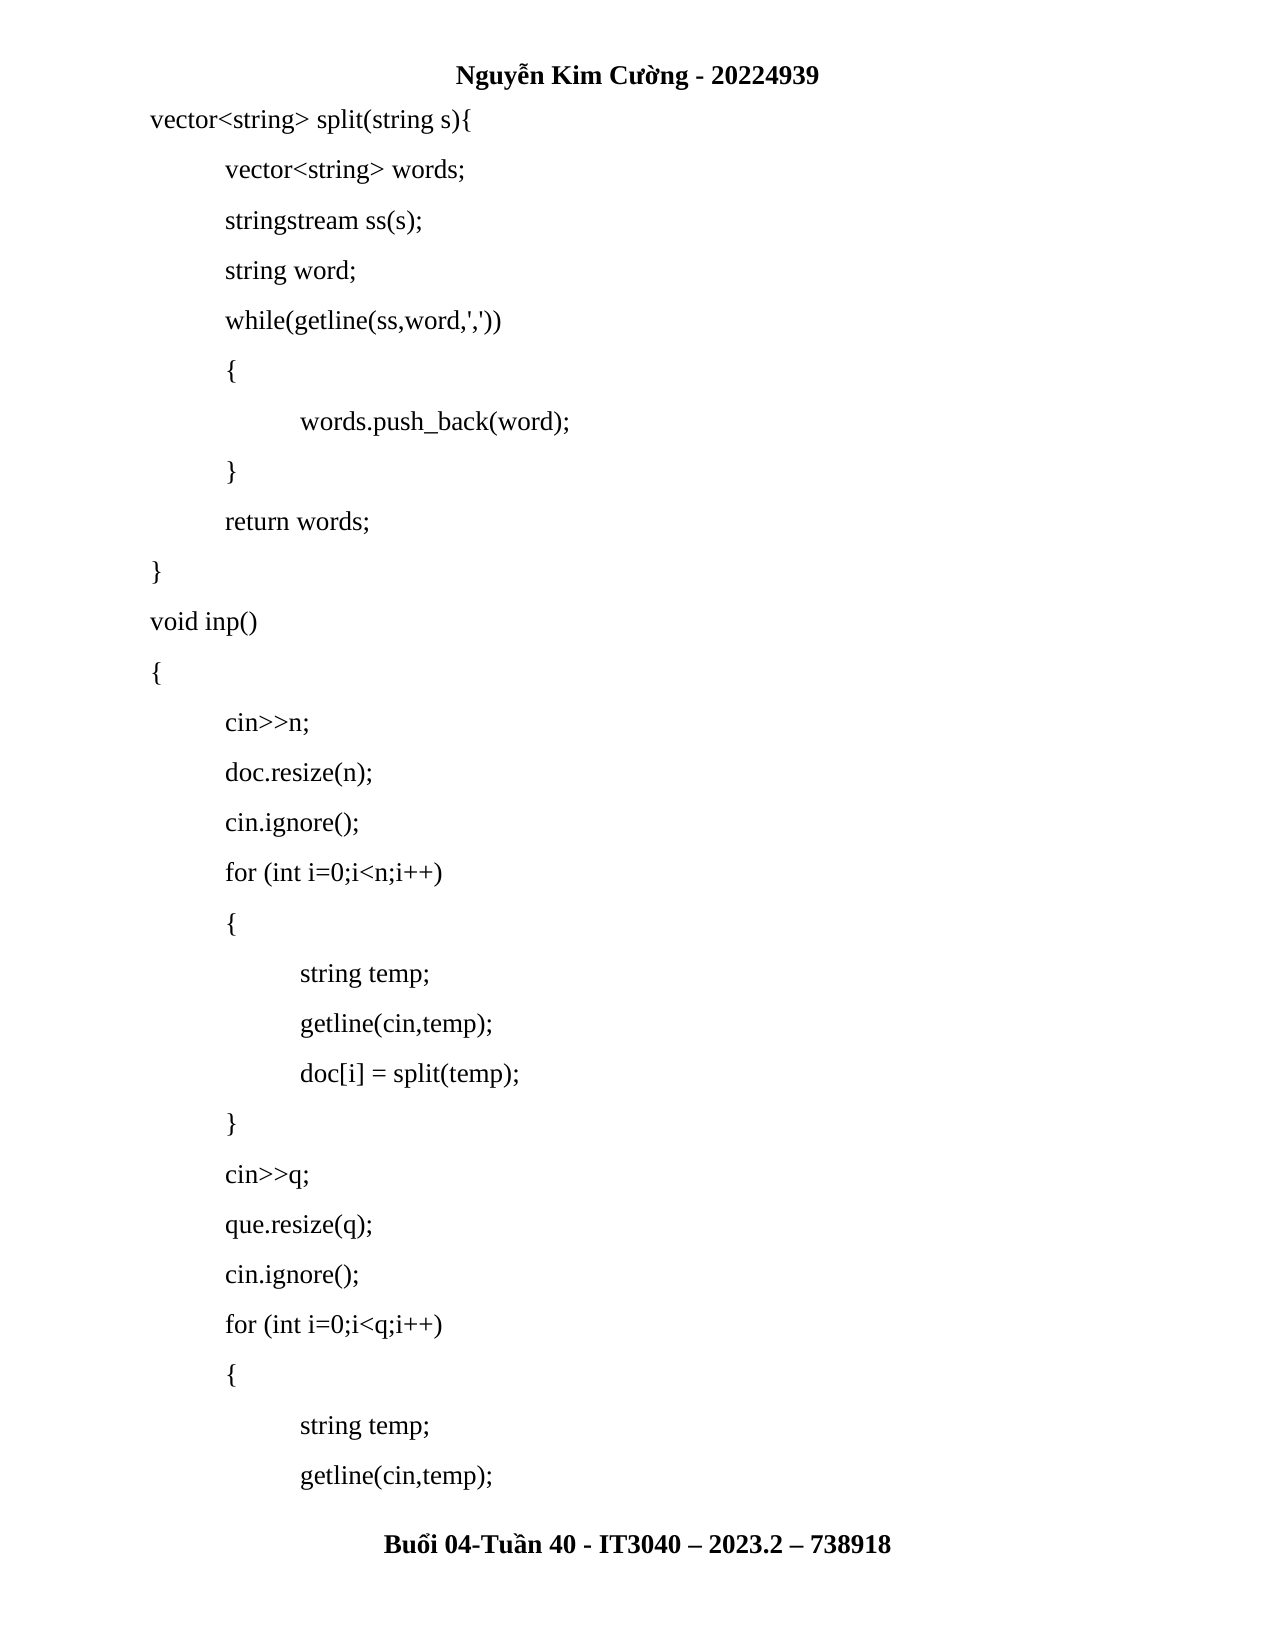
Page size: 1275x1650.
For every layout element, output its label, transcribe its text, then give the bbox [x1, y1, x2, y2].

text for (int i=0;i<q;i++) [150, 1308, 1125, 1339]
text string word; [150, 254, 1125, 285]
text stringstream ss(s); [150, 204, 1125, 235]
text cin.ignore(); [150, 1258, 1125, 1289]
text que.resize(q); [150, 1208, 1125, 1239]
text doc[i] = split(temp); [150, 1057, 1125, 1088]
text string temp; [150, 1409, 1125, 1440]
text } [150, 455, 1125, 486]
text { [150, 354, 1125, 386]
text } [150, 1108, 1125, 1139]
text { [150, 907, 1125, 938]
text words.push_back(word); [150, 405, 1125, 436]
text doc.resize(n); [150, 756, 1125, 787]
text return words; [150, 505, 1125, 536]
text { [150, 1359, 1125, 1390]
text for (int i=0;i<n;i++) [150, 857, 1125, 888]
text vector<string> split(string s){ [150, 103, 1125, 134]
text cin>>n; [150, 706, 1125, 737]
text getline(cin,temp); [150, 1459, 1125, 1490]
text void inp() [150, 606, 1125, 637]
text getline(cin,temp); [150, 1007, 1125, 1038]
text { [150, 656, 1125, 687]
text cin.ignore(); [150, 806, 1125, 837]
text string temp; [150, 957, 1125, 988]
text } [150, 555, 1125, 586]
text vector<string> words; [150, 154, 1125, 185]
text while(getline(ss,word,',')) [150, 304, 1125, 335]
text cin>>q; [150, 1158, 1125, 1189]
